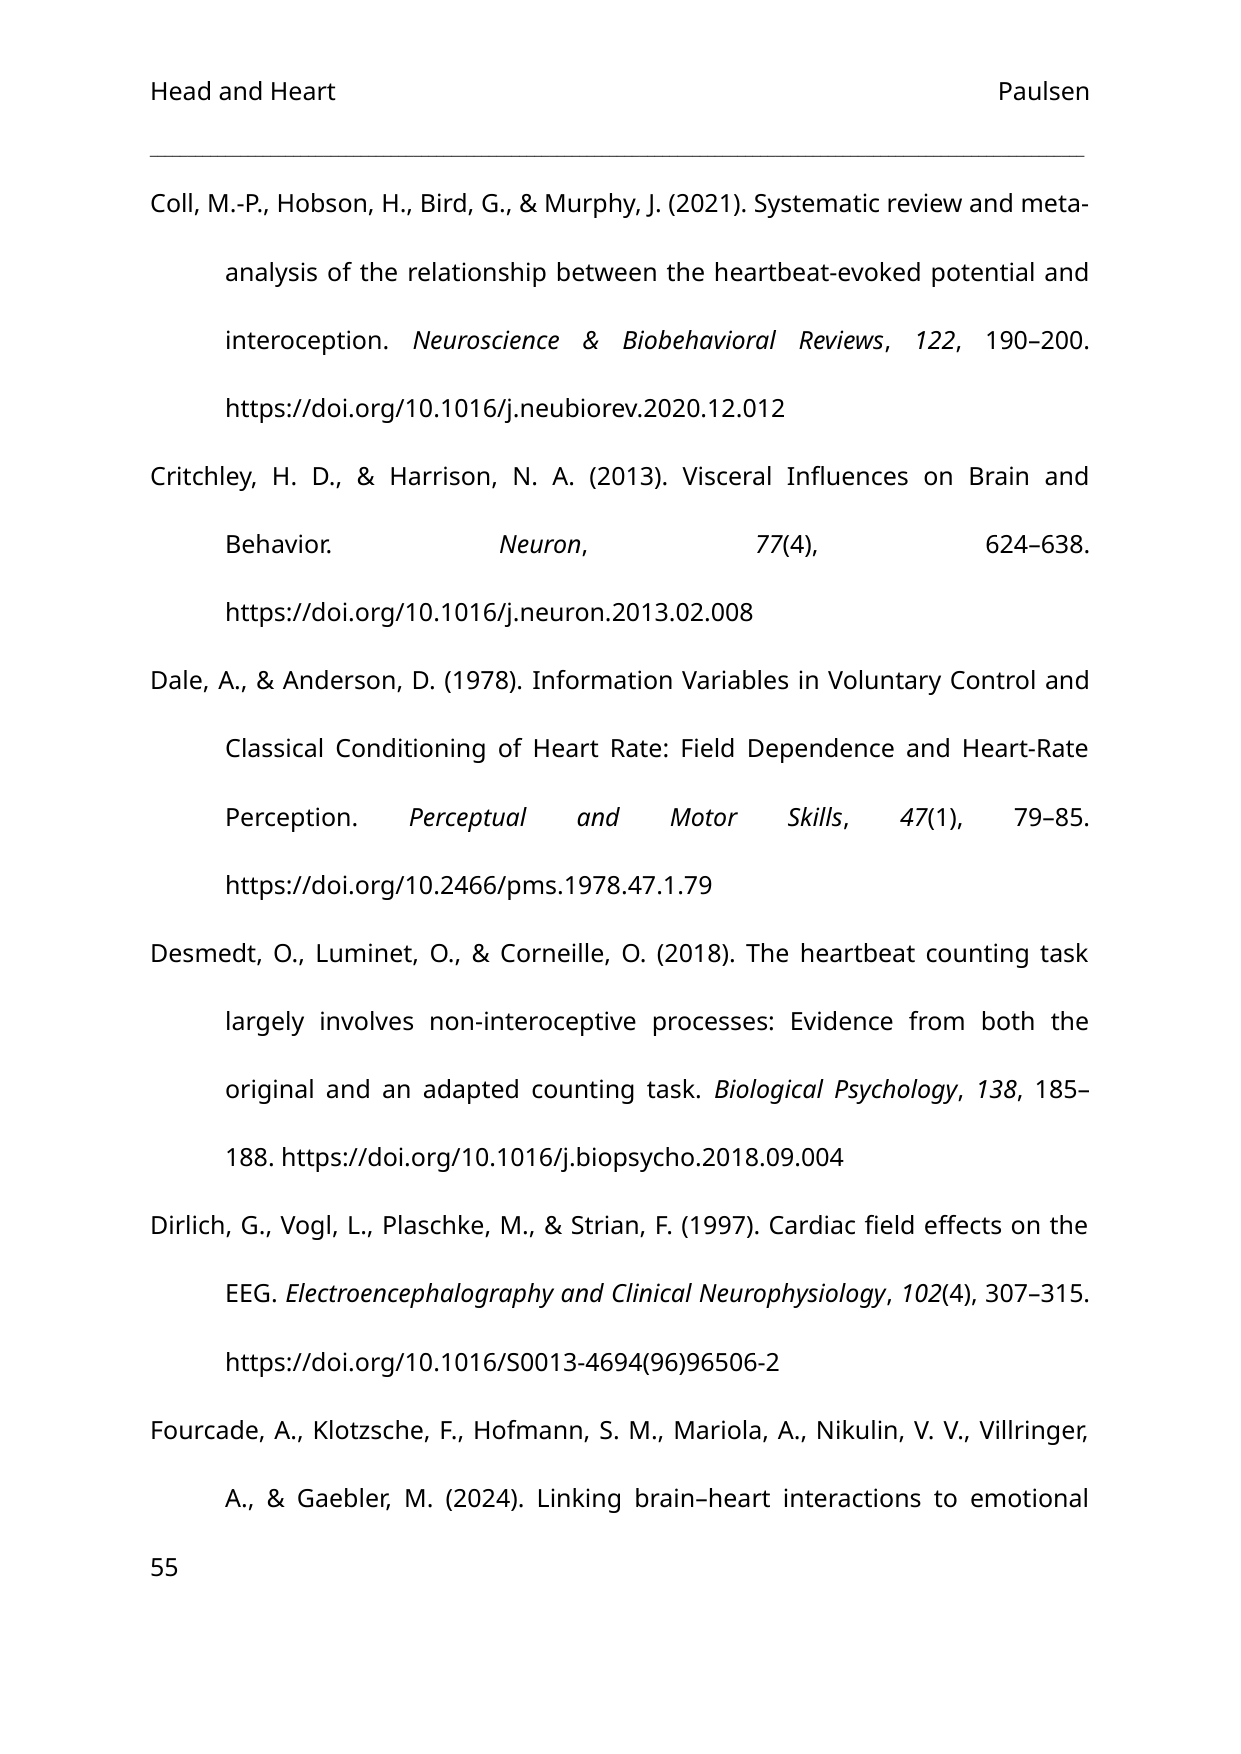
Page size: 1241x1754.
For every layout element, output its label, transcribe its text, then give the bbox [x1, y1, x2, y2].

text Critchley, H. D., & Harrison, N. A. (2013). Visceral Influences on Brain and Behavior. Neuron, 77(4), 624–638. https://doi.org/10.1016/j.neuron.2013.02.008 [150, 458, 1090, 629]
text Coll, M.-P., Hobson, H., Bird, G., & Murphy, J. (2021). Systematic review and meta-analysis of the relationship between the heartbeat-evoked potential and interoception. Neuroscience & Biobehavioral Reviews, 122, 190–200. https://doi.org/10.1016/j.neubiorev.2020.12.012 [150, 186, 1090, 424]
text Dirlich, G., Vogl, L., Plaschke, M., & Strian, F. (1997). Cardiac field effects on the EEG. Electroencephalography and Clinical Neurophysiology, 102(4), 307–315. https://doi.org/10.1016/S0013-4694(96)96506-2 [150, 1208, 1090, 1378]
text Dale, A., & Anderson, D. (1978). Information Variables in Voluntary Control and Classical Conditioning of Heart Rate: Field Dependence and Heart-Rate Perception. Perceptual and Motor Skills, 47(1), 79–85. https://doi.org/10.2466/pms.1978.47.1.79 [150, 663, 1090, 901]
text Desmedt, O., Luminet, O., & Corneille, O. (2018). The heartbeat counting task largely involves non-interoceptive processes: Evidence from both the original and an adapted counting task. Biological Psychology, 138, 185–188. https://doi.org/10.1016/j.biopsycho.2018.09.004 [150, 935, 1090, 1174]
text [150, 1412, 1090, 1514]
